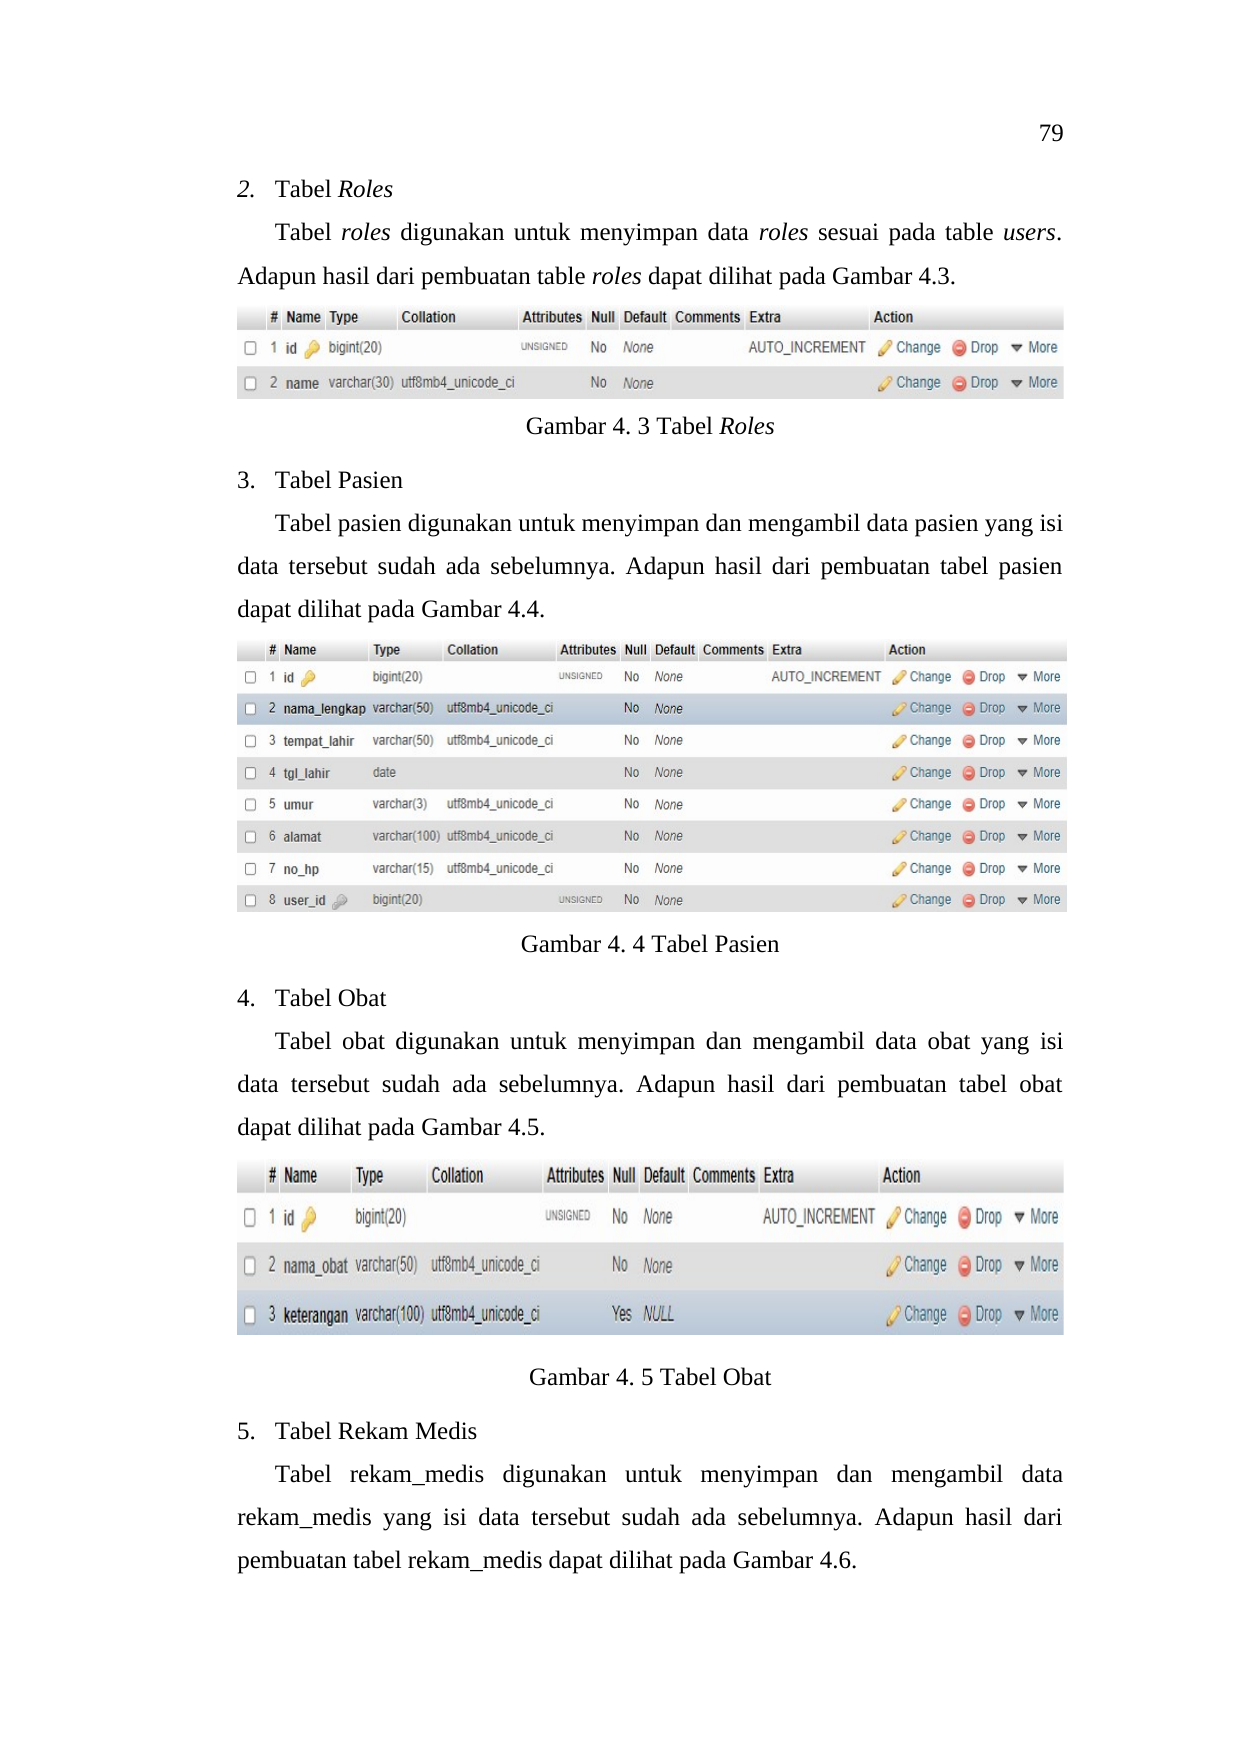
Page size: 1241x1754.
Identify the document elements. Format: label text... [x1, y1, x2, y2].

text Gambar 4. 4 Tabel Pasien [301, 929, 999, 958]
list Tabel Pasien [237, 465, 1111, 494]
text Tabel rekam_medis digunakan untuk menyimpan dan mengambil data rekam_medis yang isi data tersebut sudah ada sebelumnya. Adapun hasil dari pembuatan tabel rekam_medis dapat dilihat pada Gambar 4.6. [237, 1459, 1063, 1574]
text Gambar 4. 3 Tabel Roles [301, 399, 999, 440]
list Tabel Rekam Medis [237, 1416, 1111, 1445]
list Tabel Obat [237, 983, 1111, 1012]
text Gambar 4. 5 Tabel Obat [301, 1335, 999, 1391]
list Tabel Roles [237, 174, 1111, 203]
picture [237, 1159, 1064, 1335]
text Tabel pasien digunakan untuk menyimpan dan mengambil data pasien yang isi data tersebut sudah ada sebelumnya. Adapun hasil dari pembuatan tabel pasien dapat dilihat pada Gambar 4.4. [237, 508, 1063, 623]
picture [237, 305, 1064, 399]
text Adapun hasil dari pembuatan table roles dapat dilihat pada Gambar 4.3. [237, 261, 1111, 289]
text Tabel roles digunakan untuk menyimpan data roles sesuai pada table users. [274, 217, 1111, 246]
picture [237, 639, 1068, 912]
text Tabel obat digunakan untuk menyimpan dan mengambil data obat yang isi data tersebut sudah ada sebelumnya. Adapun hasil dari pembuatan tabel obat dapat dilihat pada Gambar 4.5. [237, 1026, 1063, 1141]
